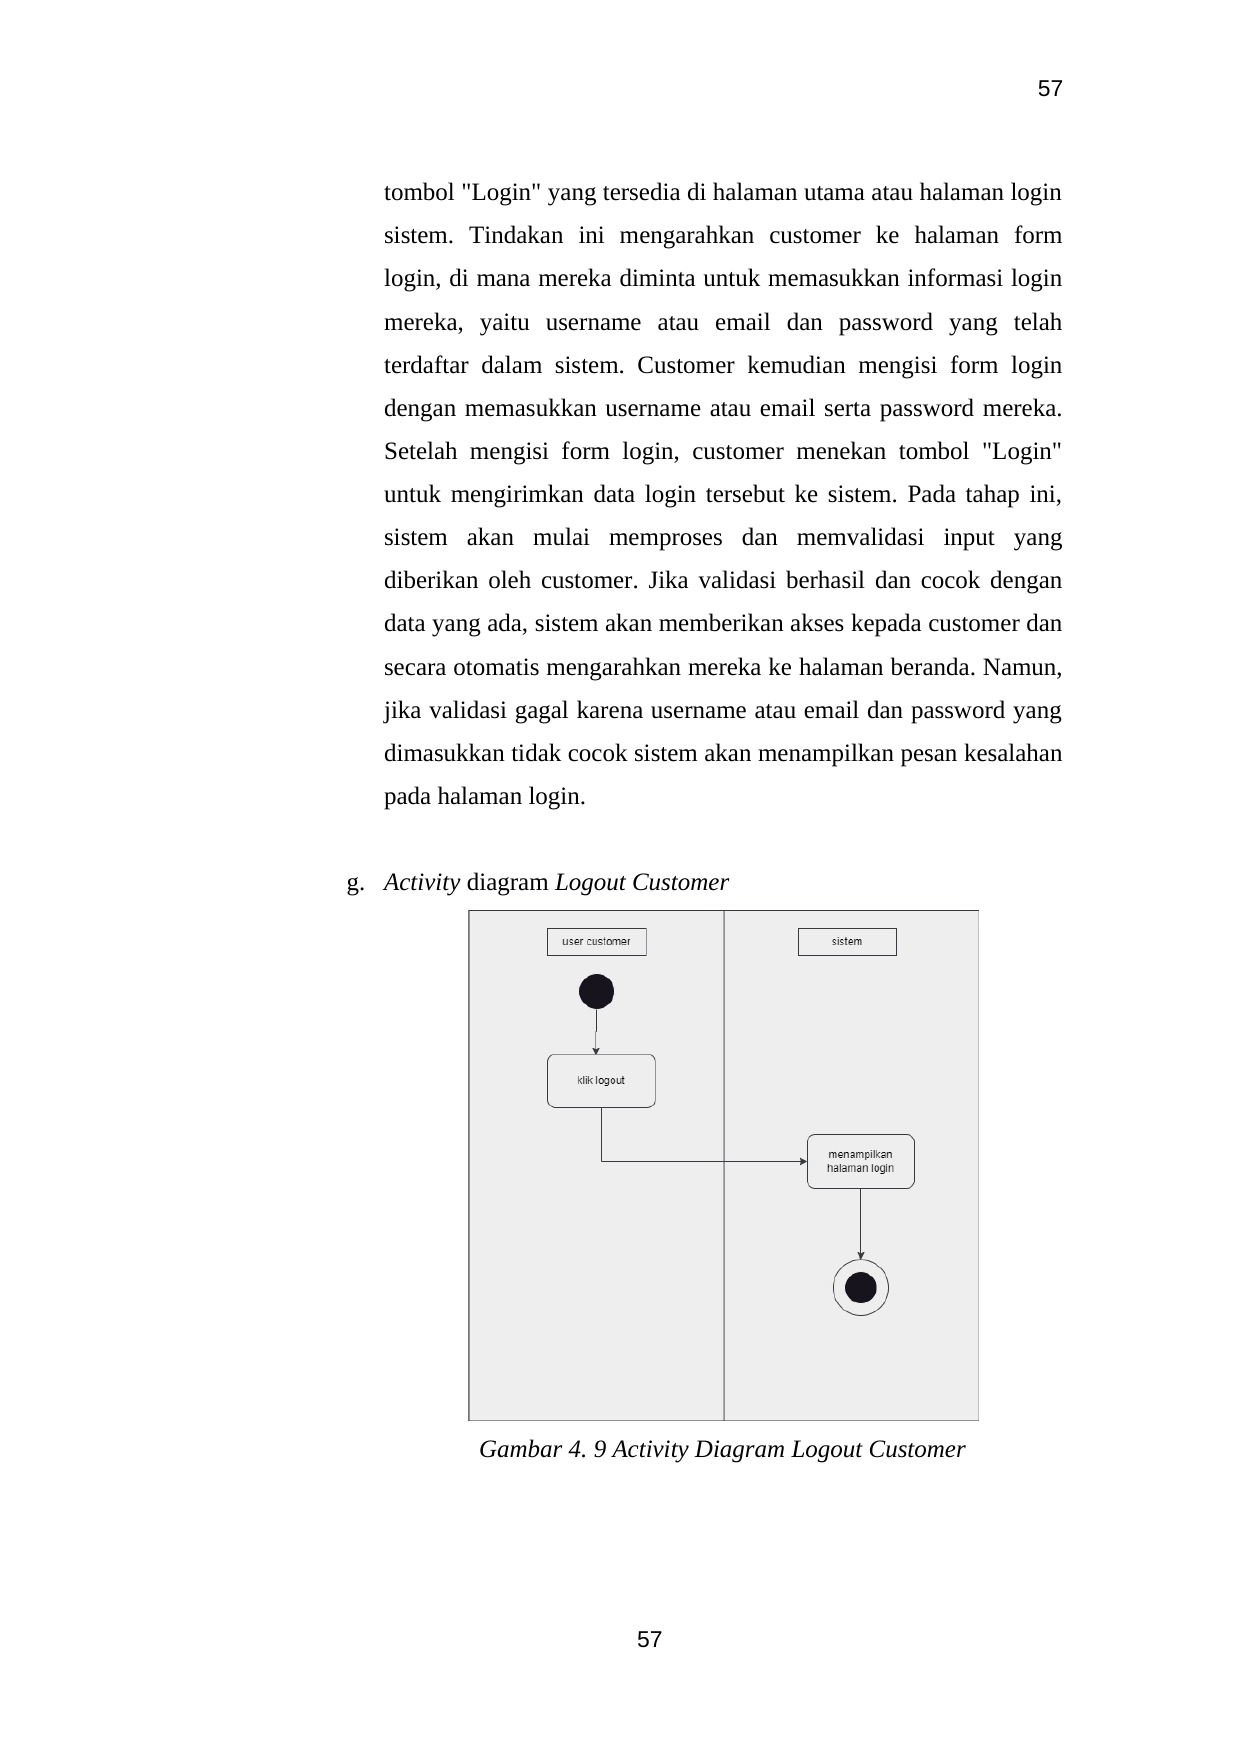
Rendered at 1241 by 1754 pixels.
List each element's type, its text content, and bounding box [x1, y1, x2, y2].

picture [468, 910, 979, 1421]
text Gambar 4. 9 Activity Diagram Logout Customer [384, 1434, 1063, 1463]
list Activity diagram Logout Customer [346, 867, 1063, 896]
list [384, 177, 1063, 810]
